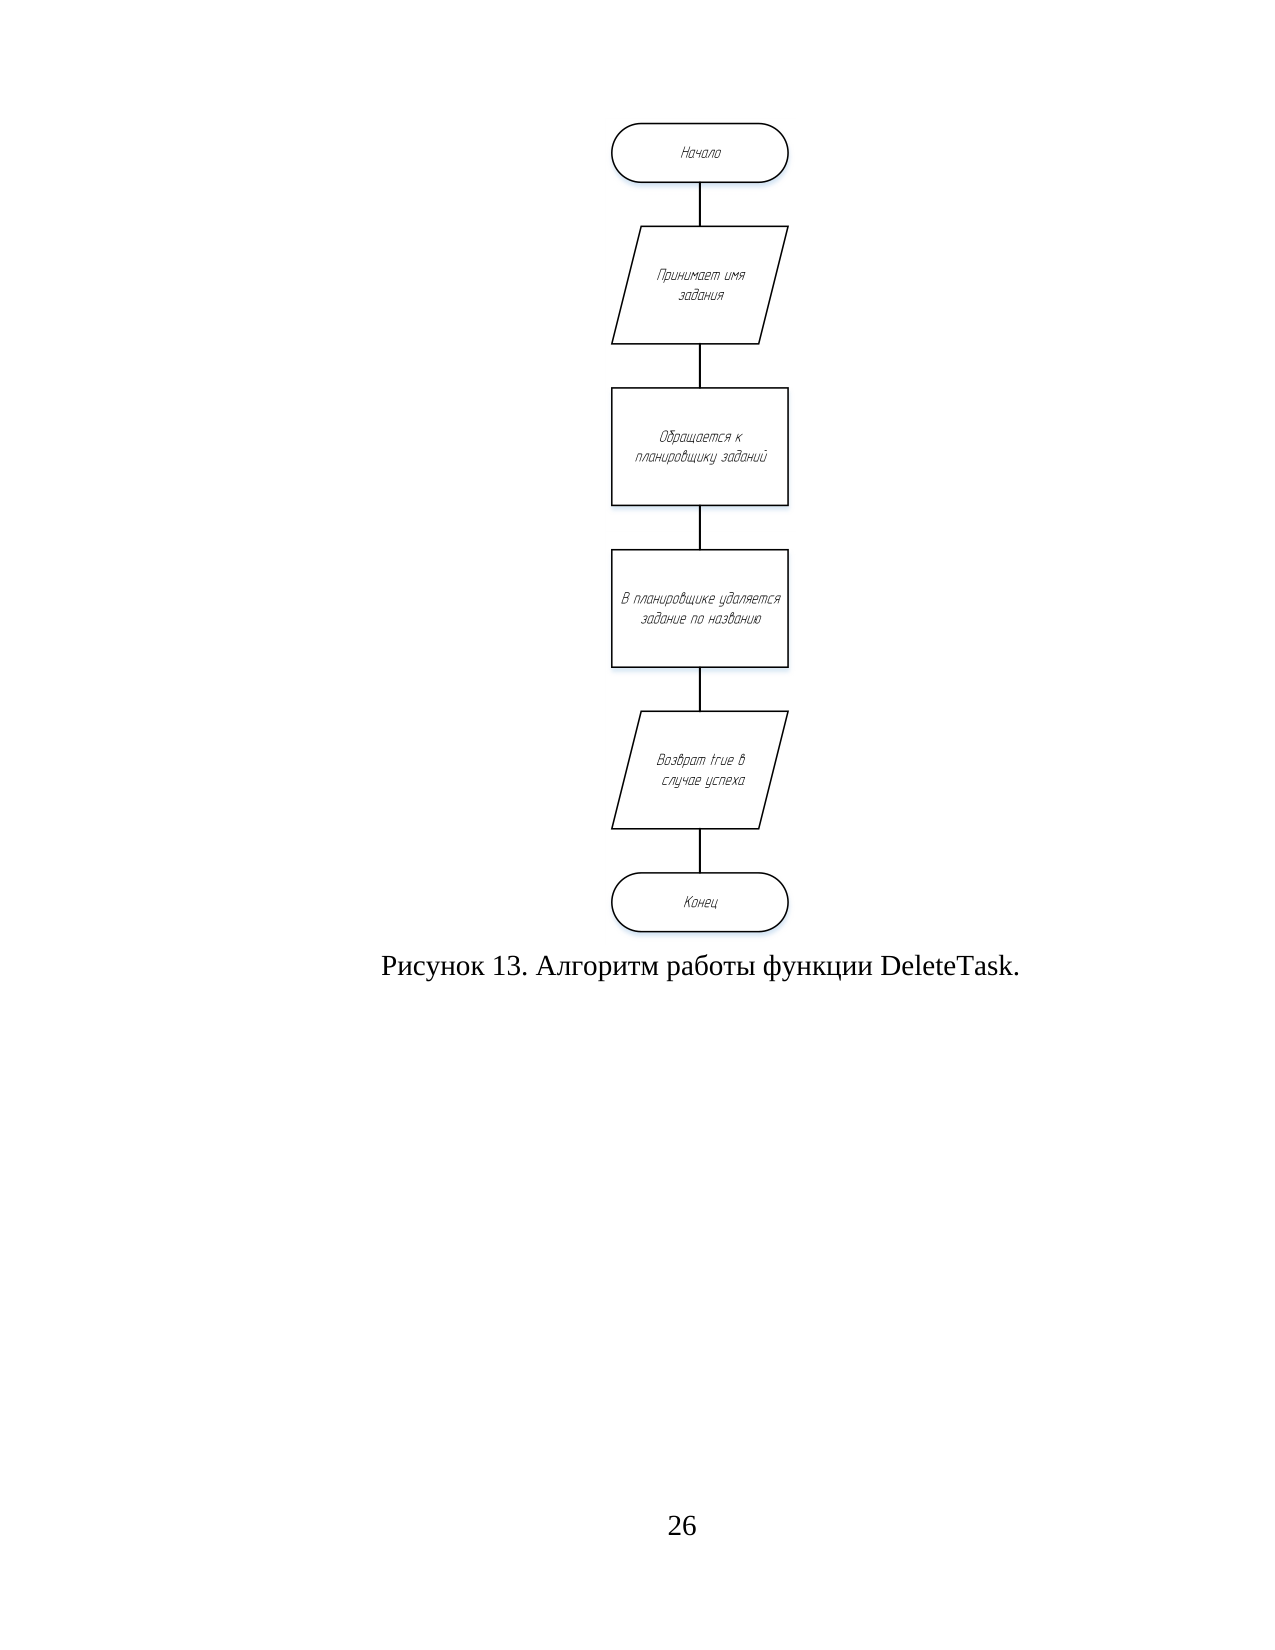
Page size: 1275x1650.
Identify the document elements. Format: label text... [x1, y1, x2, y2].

list Рисунок 13. Алгоритм работы функции DeleteTask. [215, 948, 1186, 981]
picture [605, 118, 796, 945]
